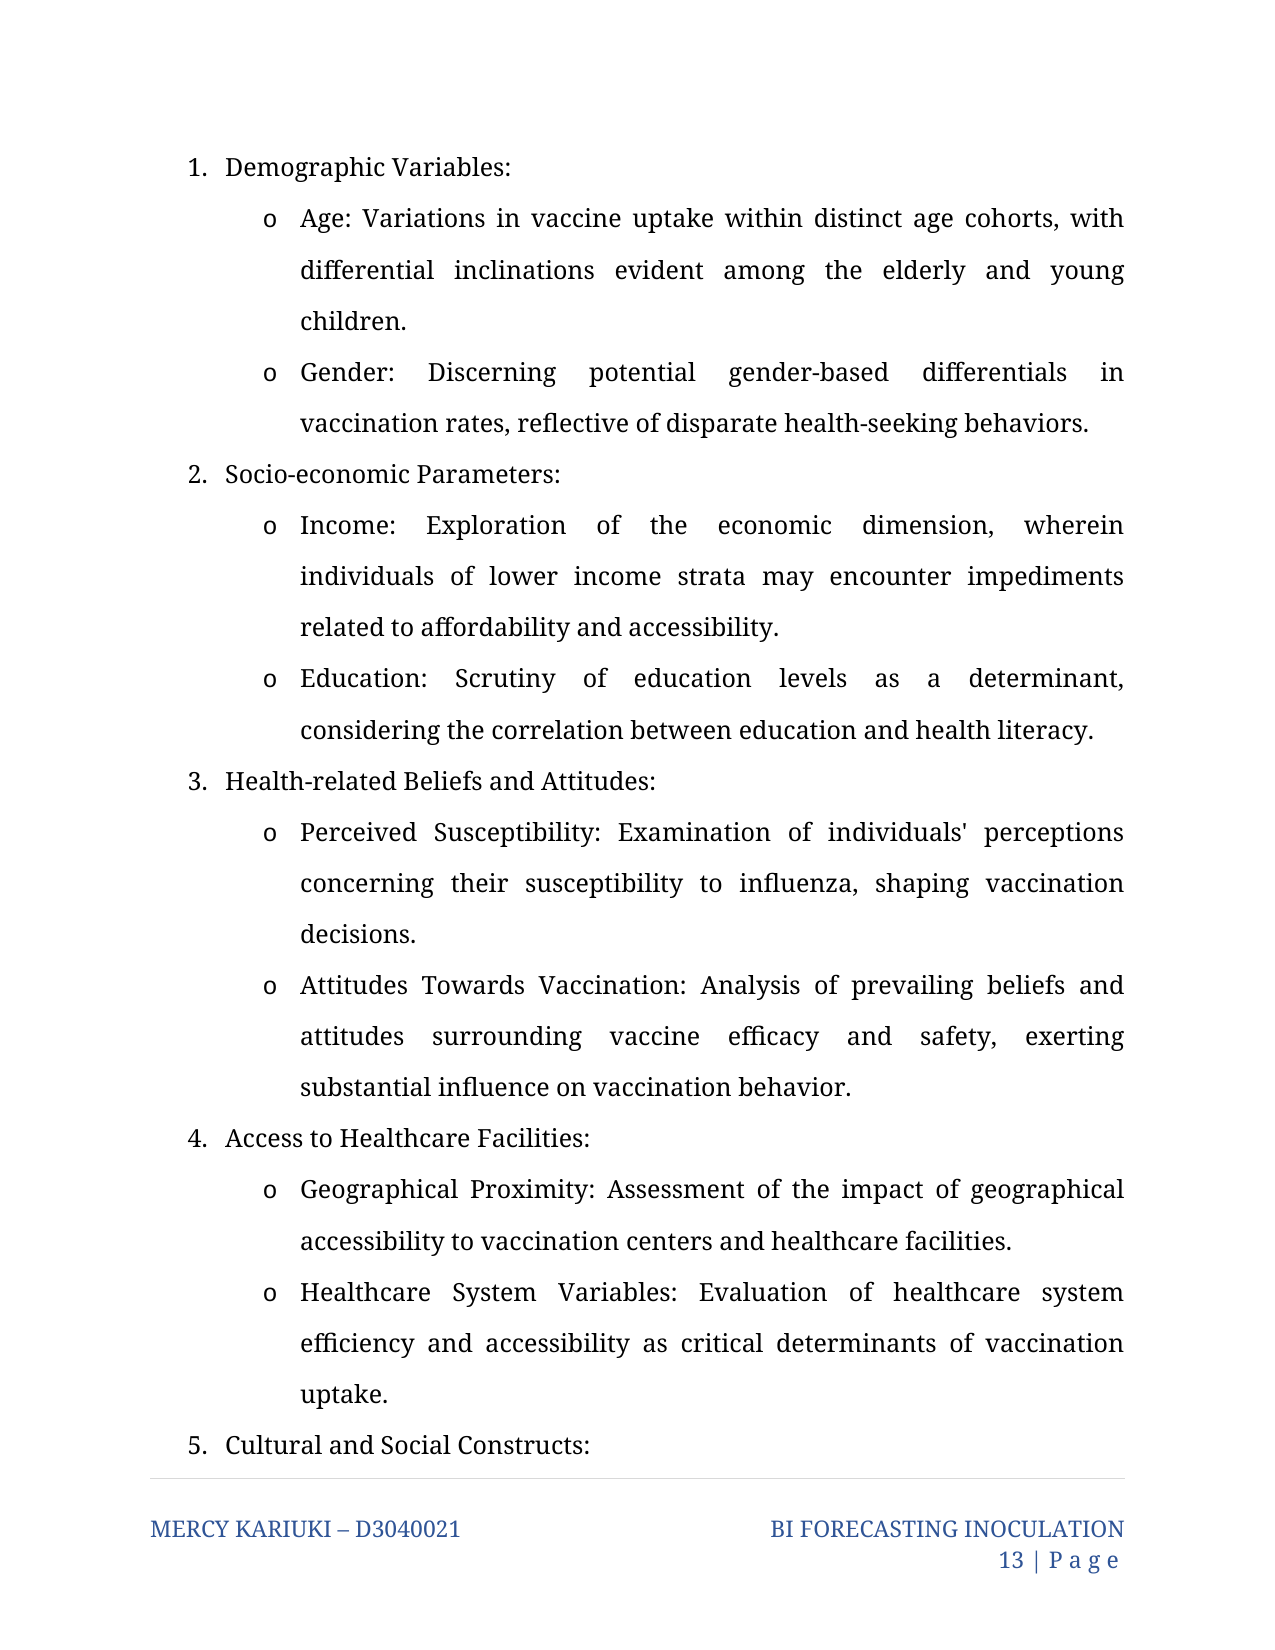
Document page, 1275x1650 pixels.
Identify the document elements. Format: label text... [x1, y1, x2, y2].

list Geographical Proximity: Assessment of the impact of geographical accessibility to vaccination centers and healthcare facilities. [262, 1172, 1125, 1257]
list Socio-economic Parameters: [187, 457, 1125, 491]
list Attitudes Towards Vaccination: Analysis of prevailing beliefs and attitudes surrounding vaccine efficacy and safety, exerting substantial influence on vaccination behavior. [262, 968, 1125, 1104]
list Perceived Susceptibility: Examination of individuals' perceptions concerning their susceptibility to influenza, shaping vaccination decisions. [262, 814, 1125, 951]
list Income: Exploration of the economic dimension, wherein individuals of lower income strata may encounter impediments related to affordability and accessibility. [262, 508, 1125, 644]
list Healthcare System Variables: Evaluation of healthcare system efficiency and accessibility as critical determinants of vaccination uptake. [262, 1274, 1125, 1411]
list Gender: Discerning potential gender-based differentials in vaccination rates, reflective of disparate health-seeking behaviors. [262, 354, 1125, 440]
list Health-related Beliefs and Attitudes: [187, 763, 1125, 797]
list Education: Scrutiny of education levels as a determinant, considering the correlation between education and health literacy. [262, 661, 1125, 746]
list Cultural and Social Constructs: [187, 1428, 1125, 1462]
list Access to Healthcare Facilities: [187, 1121, 1125, 1155]
list Age: Variations in vaccine uptake within distinct age cohorts, with differential inclinations evident among the elderly and young children. [262, 201, 1125, 337]
list Demographic Variables: [187, 150, 1125, 184]
